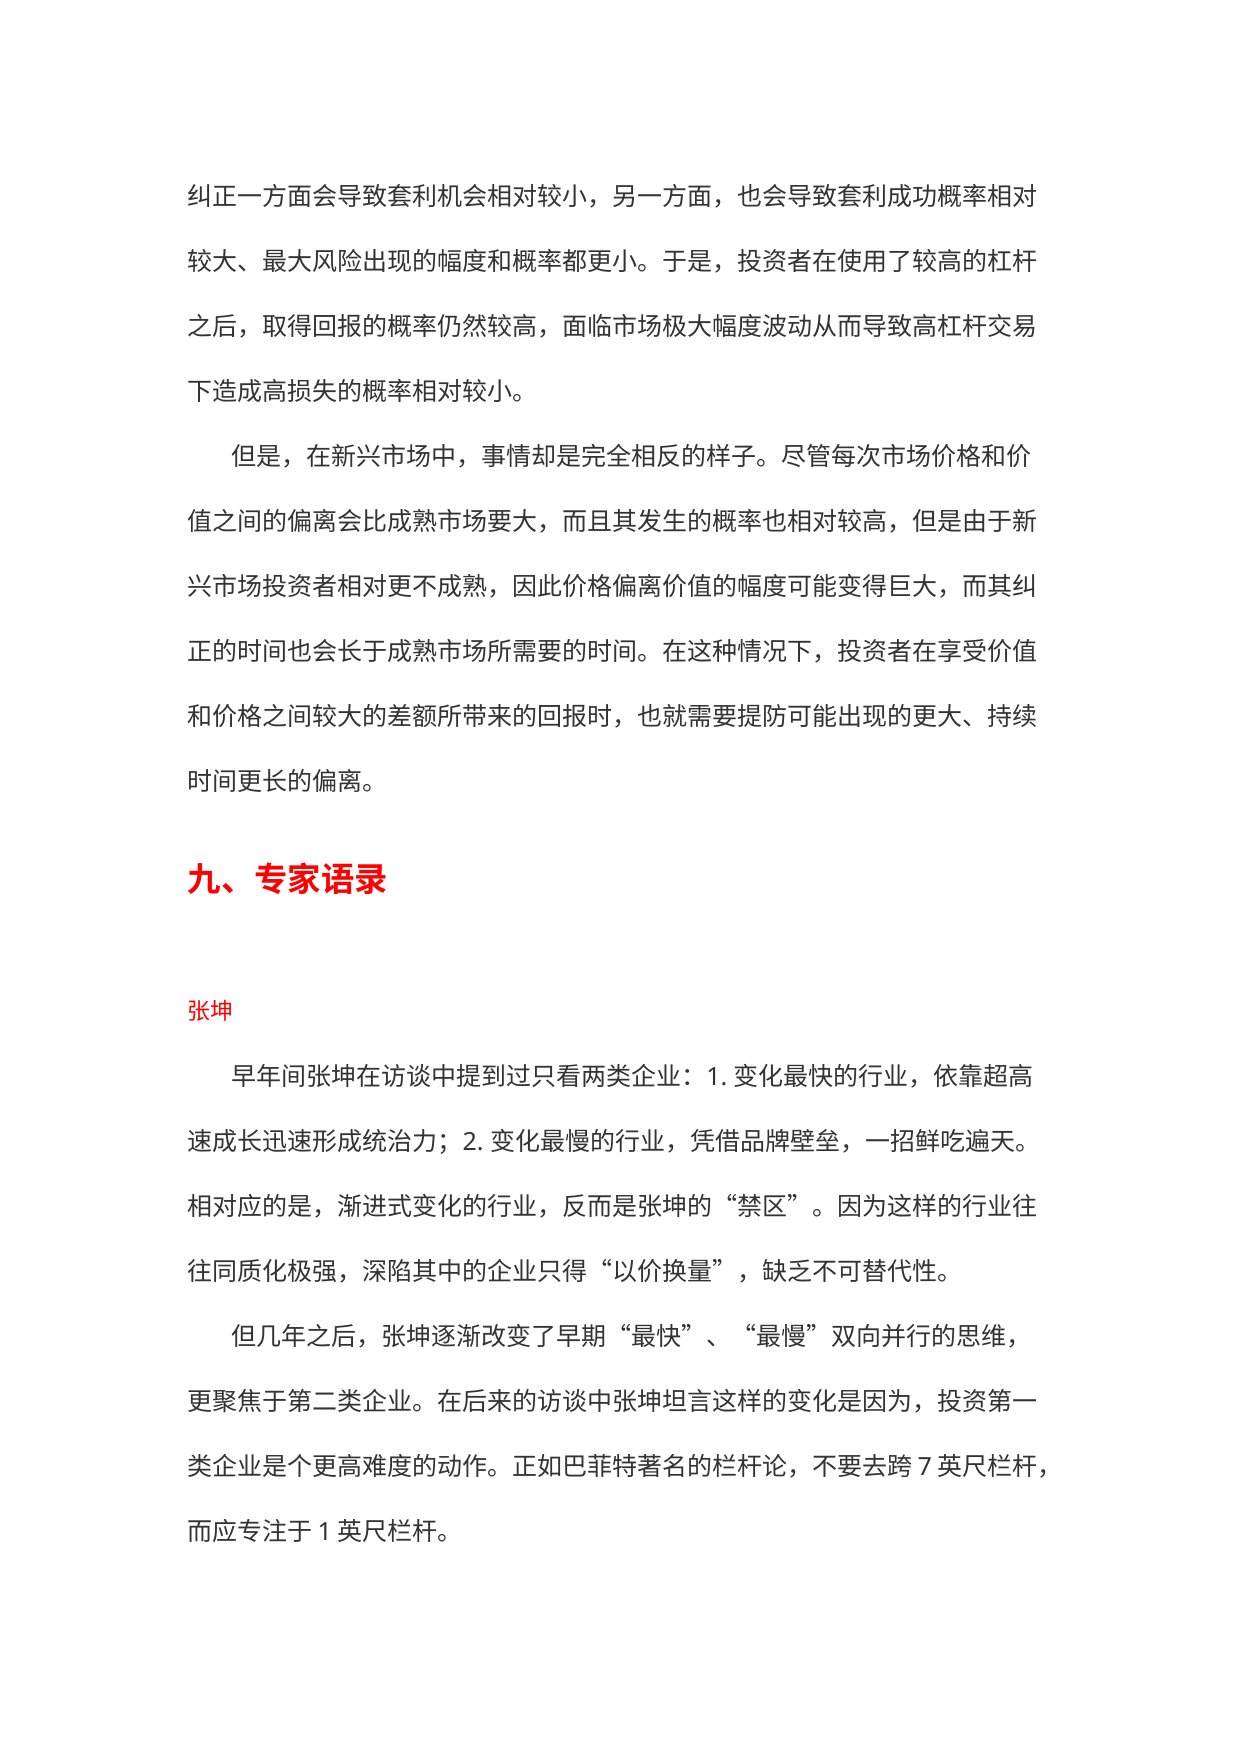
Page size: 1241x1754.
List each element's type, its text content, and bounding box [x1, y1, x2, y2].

subtitle 九、专家语录 [187, 844, 1053, 909]
text 但是，在新兴市场中，事情却是完全相反的样子。尽管每次市场价格和价值之间的偏离会比成熟市场要大，而且其发生的概率也相对较高，但是由于新兴市场投资者相对更不成熟，因此价格偏离价值的幅度可能变得巨大，而其纠正的时间也会长于成熟市场所需要的时间。在这种情况下，投资者在享受价值和价格之间较大的差额所带来的回报时，也就需要提防可能出现的更大、持续时间更长的偏离。 [187, 422, 1053, 812]
text 早年间张坤在访谈中提到过只看两类企业：1. 变化最快的行业，依靠超高速成长迅速形成统治力；2. 变化最慢的行业，凭借品牌壁垒，一招鲜吃遍天。相对应的是，渐进式变化的行业，反而是张坤的“禁区”。因为这样的行业往往同质化极强，深陷其中的企业只得“以价换量”，缺乏不可替代性。 [187, 1042, 1053, 1302]
text 张坤 [187, 977, 1053, 1042]
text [187, 162, 1053, 422]
text 但几年之后，张坤逐渐改变了早期“最快”、“最慢”双向并行的思维，更聚焦于第二类企业。在后来的访谈中张坤坦言这样的变化是因为，投资第一类企业是个更高难度的动作。正如巴菲特著名的栏杆论，不要去跨7英尺栏杆，而应专注于1英尺栏杆。 [187, 1302, 1053, 1562]
